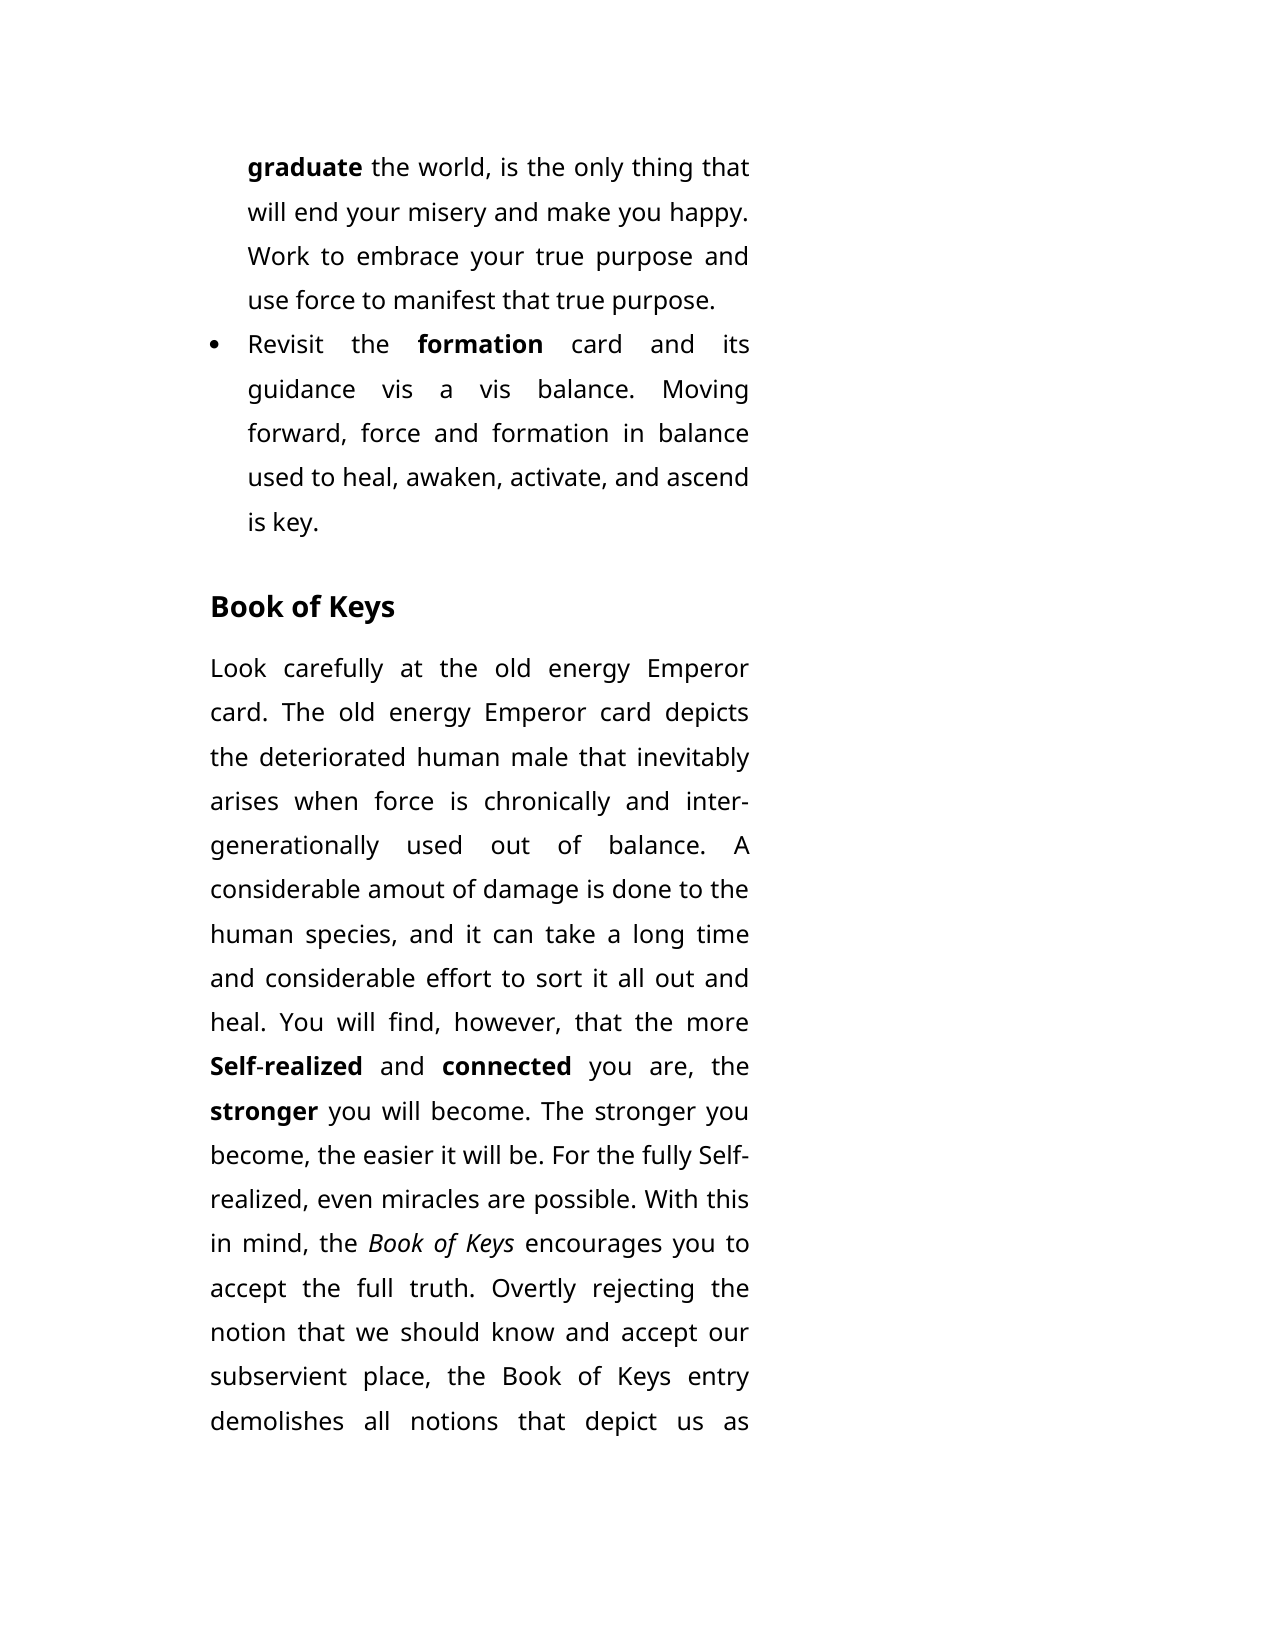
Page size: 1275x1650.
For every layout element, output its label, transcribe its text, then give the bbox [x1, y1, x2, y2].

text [210, 651, 750, 1437]
list Revisit the formation card and its guidance vis a vis balance. Moving forward, force and formation in balance used to heal, awaken, activate, and ascend is key. [210, 327, 750, 538]
subtitle Book of Keys [210, 586, 750, 626]
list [210, 150, 750, 317]
